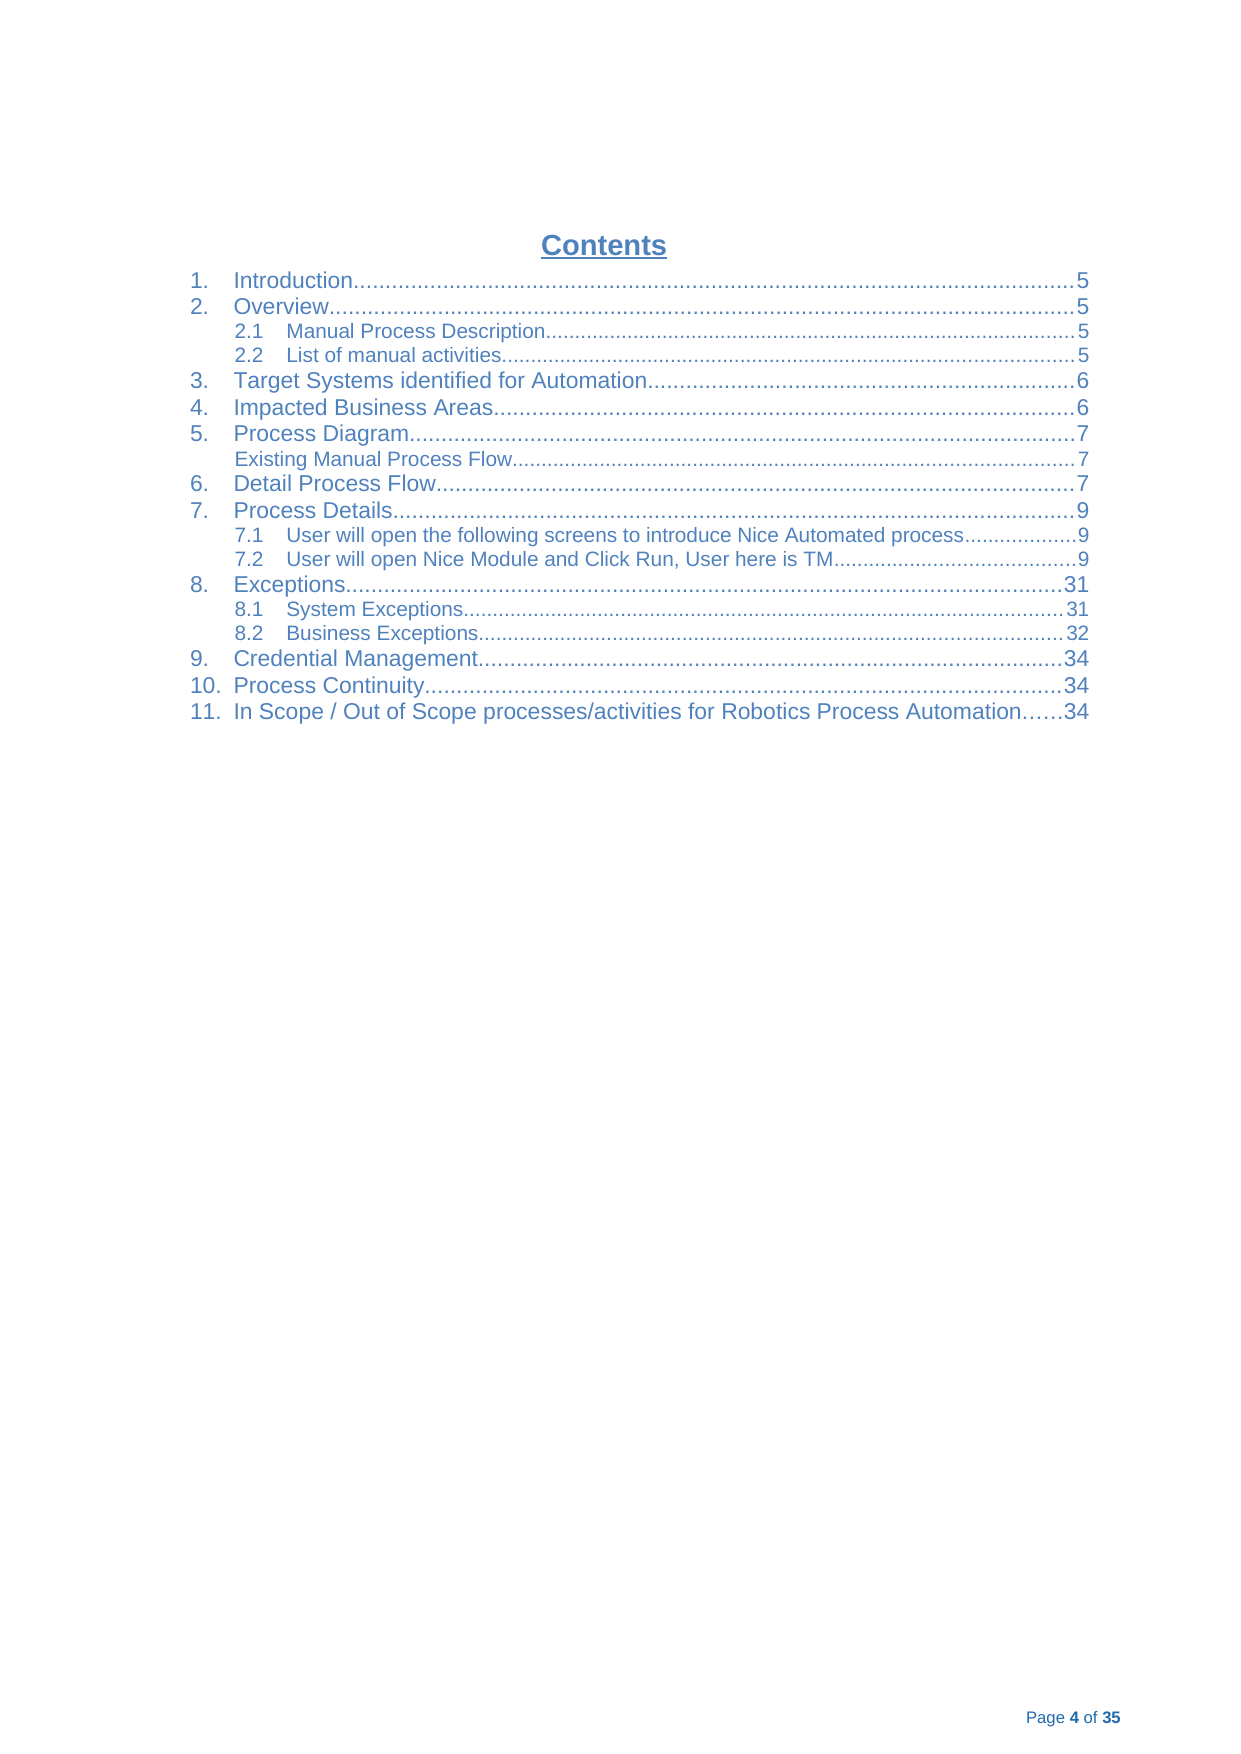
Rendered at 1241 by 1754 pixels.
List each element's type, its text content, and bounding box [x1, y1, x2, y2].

text 2. Overview 5 [190, 293, 1152, 319]
text 11. In Scope / Out of Scope processes/activities for Robotics Process Automation 34 [190, 698, 1152, 724]
text 7.1 User will open the following screens to introduce Nice Automated process 9 [234, 523, 1152, 547]
subtitle Contents [56, 228, 1152, 262]
text 9. Credential Management 34 [190, 645, 1152, 672]
text 7.2 User will open Nice Module and Click Run, User here is TM 9 [234, 547, 1152, 571]
text 7. Process Details 9 [190, 497, 1152, 523]
text 2.2 List of manual activities 5 [234, 343, 1152, 367]
text 2.1 Manual Process Description 5 [234, 319, 1152, 343]
text 8. Exceptions 31 [190, 571, 1152, 597]
text 1. Introduction 5 [190, 267, 1152, 293]
text 6. Detail Process Flow 7 [190, 470, 1152, 497]
text Existing Manual Process Flow 7 [234, 446, 1152, 470]
text 10. Process Continuity 34 [190, 672, 1152, 698]
text 4. Impacted Business Areas 6 [190, 394, 1152, 420]
text 5. Process Diagram 7 [190, 420, 1152, 446]
text 8.1 System Exceptions 31 [234, 597, 1152, 621]
text 8.2 Business Exceptions 32 [234, 621, 1152, 645]
text 3. Target Systems identified for Automation 6 [190, 367, 1152, 394]
